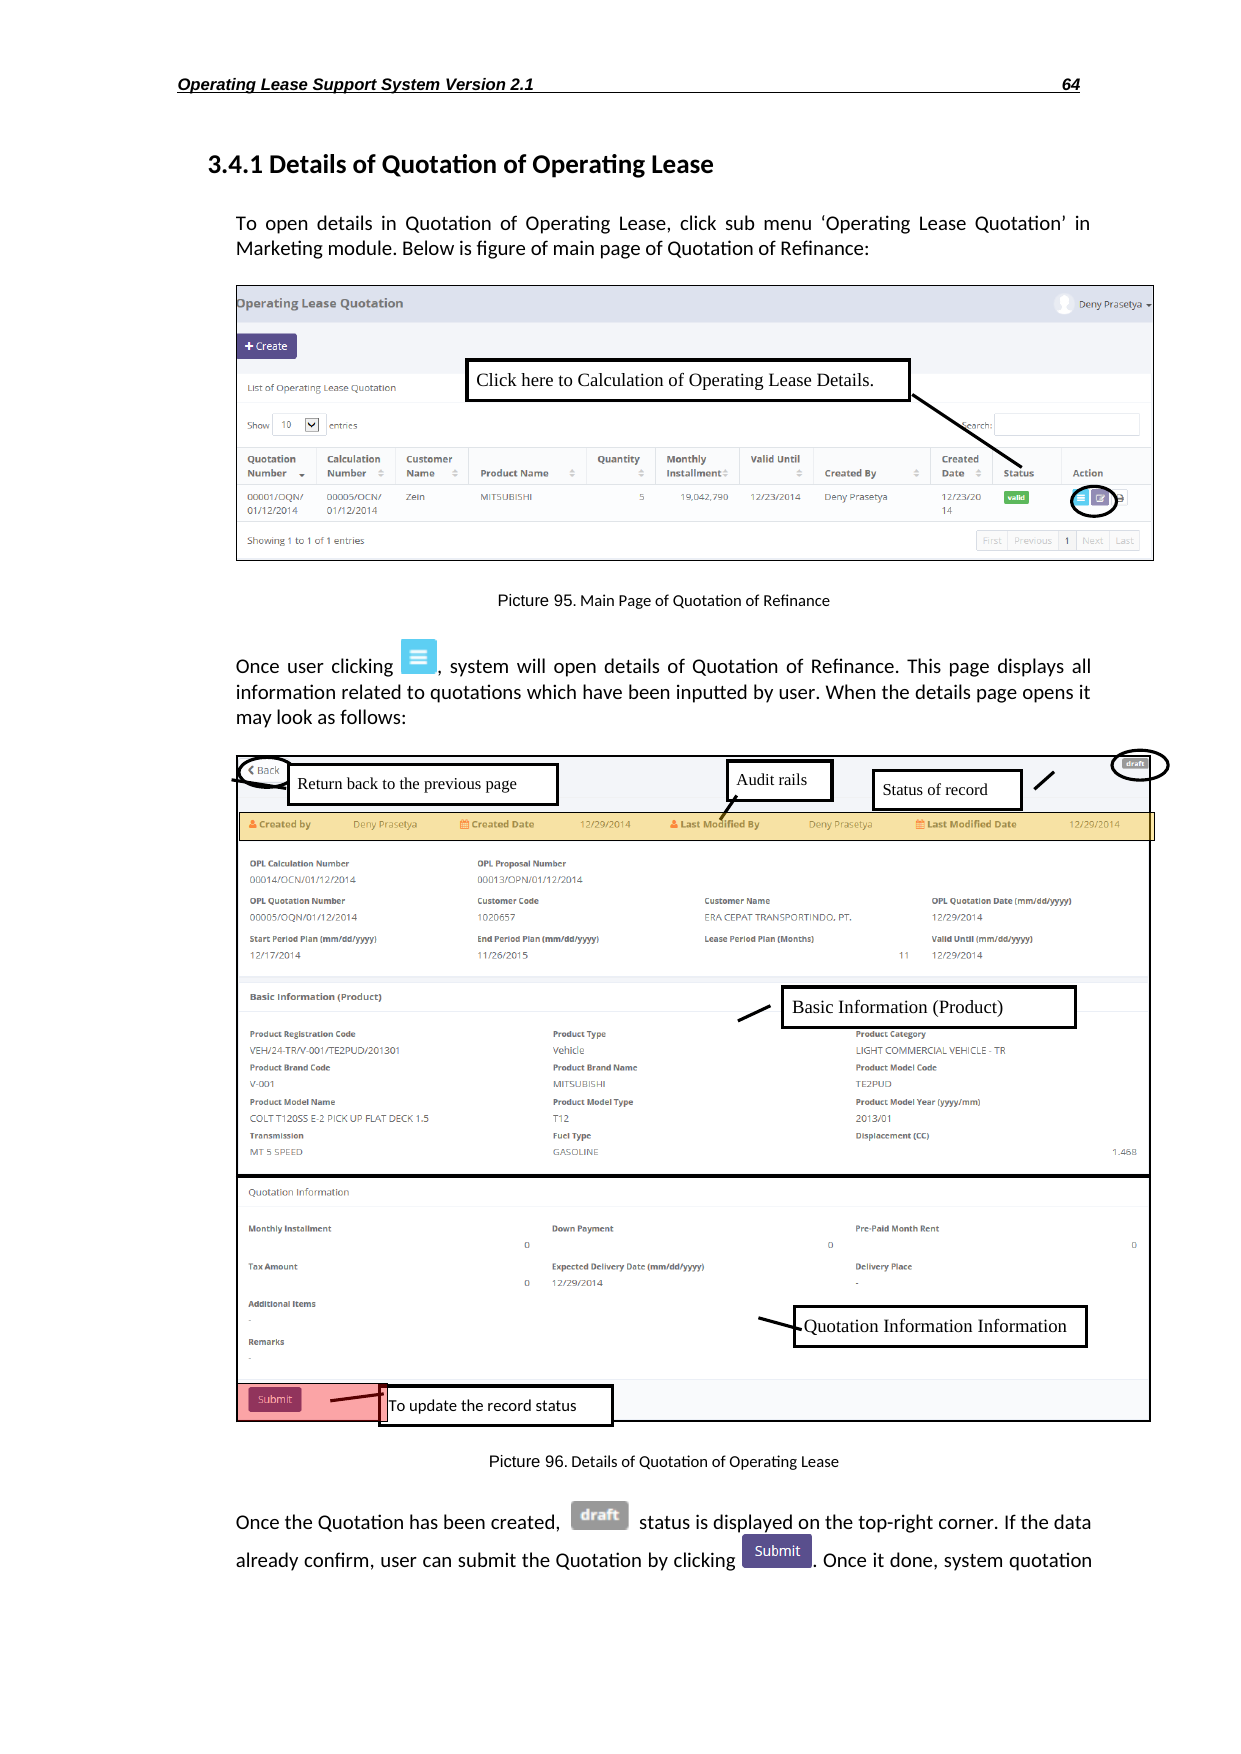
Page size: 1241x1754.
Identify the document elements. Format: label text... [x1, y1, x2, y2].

picture [237, 286, 1153, 560]
picture [241, 759, 287, 784]
picture [238, 757, 1149, 1174]
text To open details in Quotation of Operating Lease, click sub menu ‘Operating Lease Quotation’ in Marketing module. Below is figure of main page of Quotation of Refinance: [236, 210, 1092, 261]
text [236, 1501, 1092, 1573]
picture [1114, 757, 1149, 778]
list Details of Quotation of Operating Lease [235, 1452, 1092, 1472]
subtitle 3.4.1 Details of Quotation of Operating Lease [207, 148, 1092, 181]
picture [238, 1178, 1149, 1420]
picture [238, 757, 252, 766]
list Main Page of Quotation of Refinance [235, 590, 1092, 610]
picture [571, 1501, 629, 1530]
picture [401, 639, 437, 674]
picture [742, 1534, 812, 1568]
text Once user clicking , system will open details of Quotation of Refinance. This page displays all information related to quotations which have been inputted by user. When the details page opens it may look as follows: [236, 639, 1092, 730]
